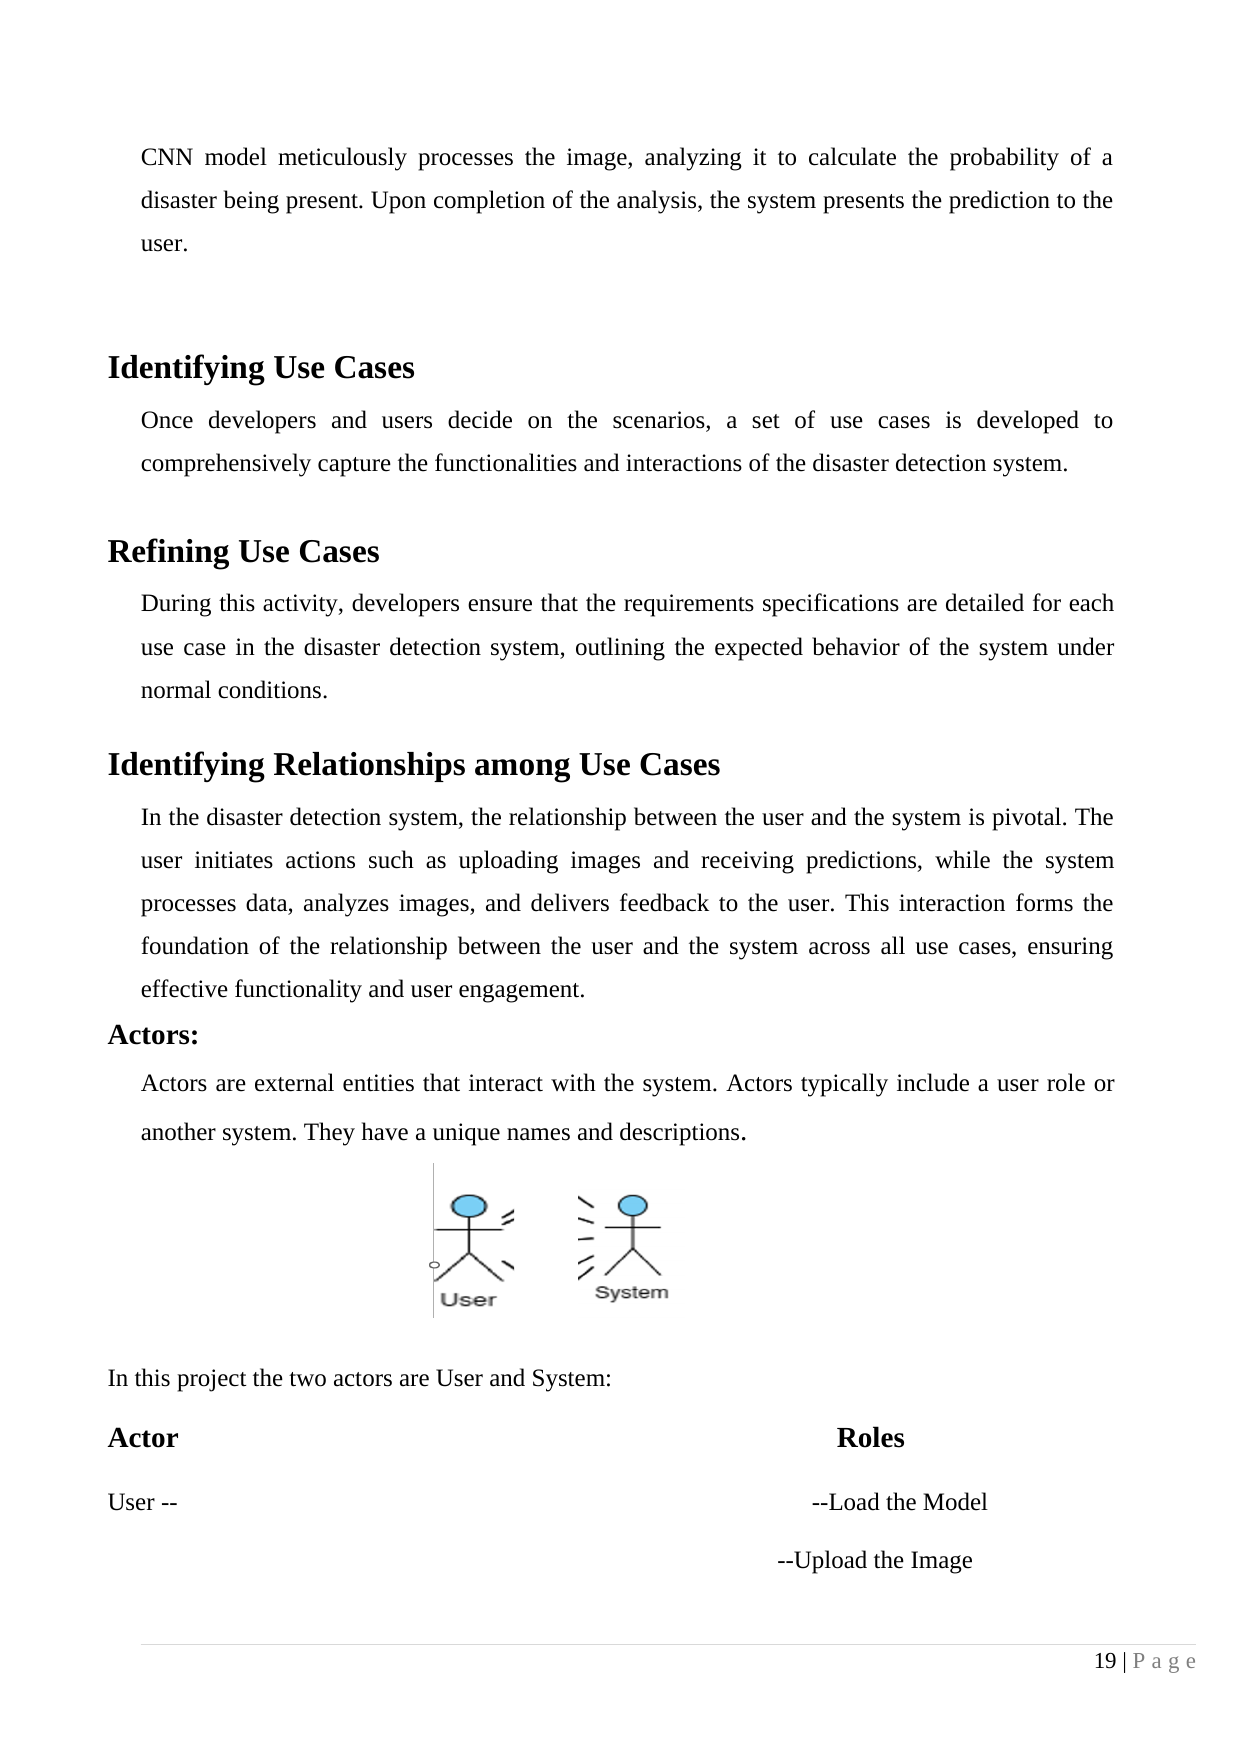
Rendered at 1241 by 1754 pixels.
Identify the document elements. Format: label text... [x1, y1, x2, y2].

text In this project the two actors are User and System: [107, 1363, 1115, 1392]
picture [407, 1163, 515, 1318]
text Once developers and users decide on the scenarios, a set of use cases is developed to comprehensively capture the functionalities and interactions of the disaster detection system. [107, 405, 1115, 477]
subtitle Actor Roles [107, 1421, 1115, 1454]
subtitle During this activity, developers ensure that the requirements specifications are detailed for each use case in the disaster detection system, outlining the expected behavior of the system under normal conditions. [107, 588, 1115, 703]
text --Upload the Image [107, 1545, 1115, 1574]
subtitle Identifying Relationships among Use Cases [107, 744, 1115, 782]
picture [578, 1175, 686, 1318]
subtitle Refining Use Cases [107, 531, 1115, 569]
subtitle Identifying Use Cases [107, 348, 1115, 386]
text In the disaster detection system, the relationship between the user and the system is pivotal. The user initiates actions such as uploading images and receiving predictions, while the system processes data, analyzes images, and delivers feedback to the user. This interaction forms the foundation of the relationship between the user and the system across all use cases, ensuring effective functionality and user engagement. [107, 802, 1115, 1003]
text User -- --Load the Model [107, 1487, 1115, 1516]
subtitle Actors are external entities that interact with the system. Actors typically include a user role or another system. They have a unique names and descriptions. [107, 1068, 1115, 1147]
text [107, 142, 1115, 257]
subtitle Actors: [107, 1017, 1115, 1051]
